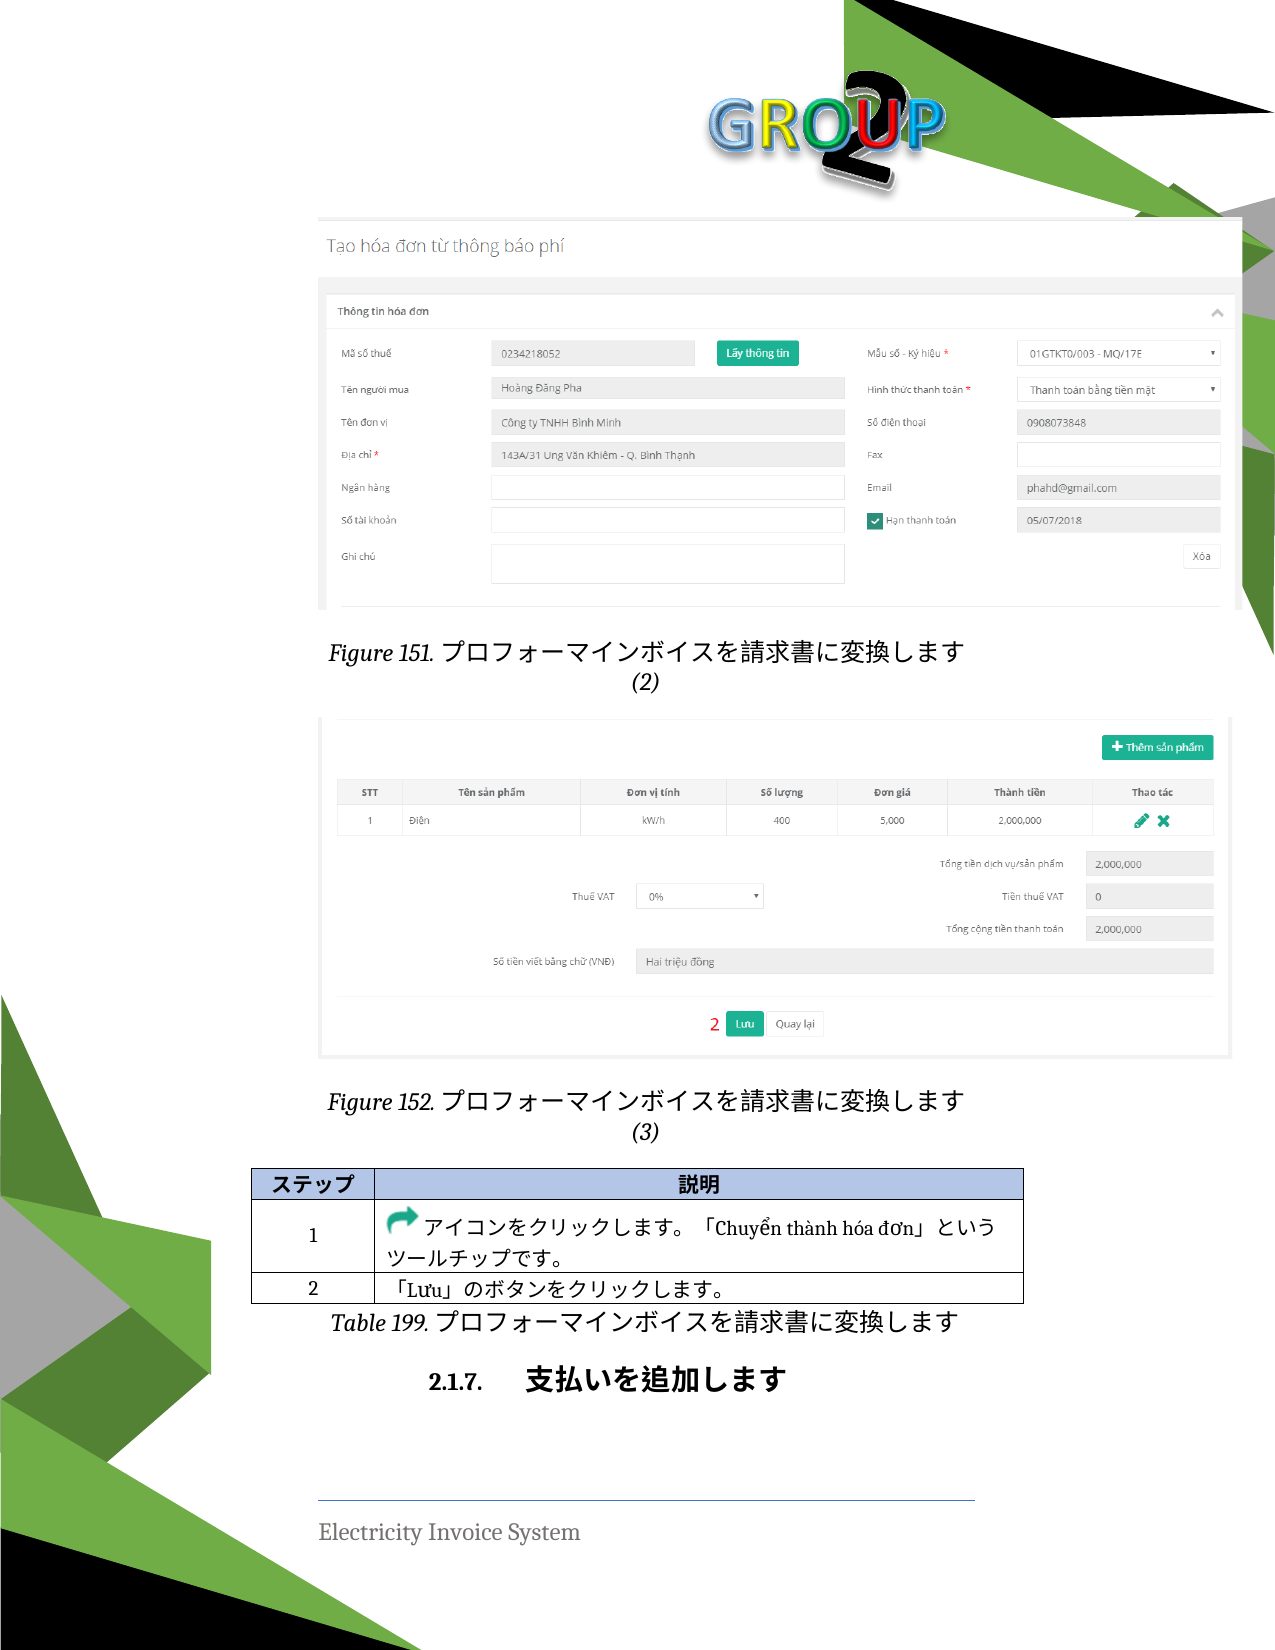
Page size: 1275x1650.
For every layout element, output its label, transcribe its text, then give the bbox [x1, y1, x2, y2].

picture [385, 1200, 420, 1236]
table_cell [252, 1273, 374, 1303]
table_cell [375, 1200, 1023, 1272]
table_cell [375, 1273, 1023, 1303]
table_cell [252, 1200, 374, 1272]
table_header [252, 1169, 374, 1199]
picture [318, 217, 1243, 610]
picture [681, 48, 960, 208]
picture [318, 717, 1233, 1059]
list 支払いを追加します [429, 1359, 975, 1399]
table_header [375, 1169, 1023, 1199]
